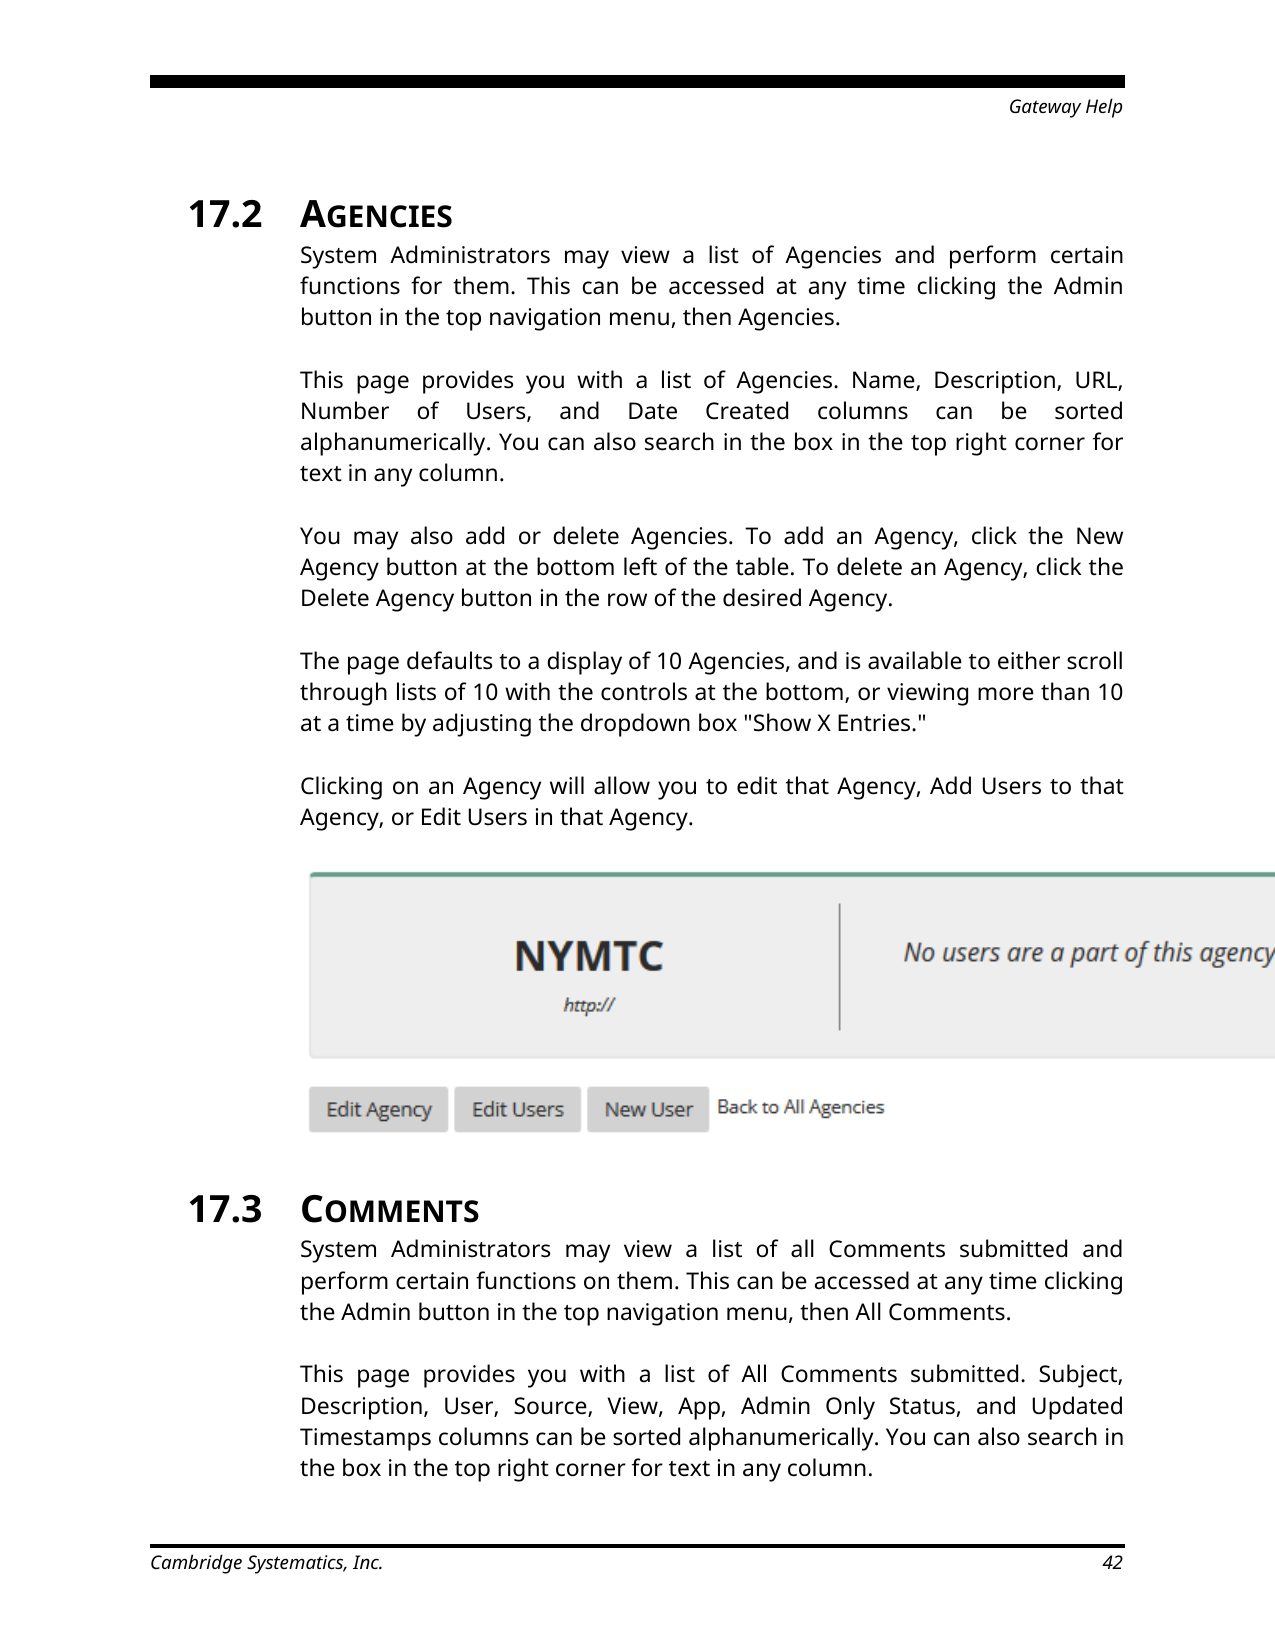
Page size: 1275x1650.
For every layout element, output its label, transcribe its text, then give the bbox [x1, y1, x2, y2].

subtitle Comments [262, 1182, 1125, 1233]
subtitle Agencies [262, 187, 1125, 238]
picture [300, 863, 1275, 1145]
text The page defaults to a display of 10 Agencies, and is available to either scroll through lists of 10 with the controls at the bottom, or viewing more than 10 at a time by adjusting the dropdown box "Show X Entries." [300, 645, 1125, 738]
text This page provides you with a list of Agencies. Name, Description, URL, Number of Users, and Date Created columns can be sorted alphanumerically. You can also search in the box in the top right corner for text in any column. [300, 363, 1125, 488]
text This page provides you with a list of All Comments submitted. Subject, Description, User, Source, View, App, Admin Only Status, and Updated Timestamps columns can be sorted alphanumerically. You can also search in the box in the top right corner for text in any column. [300, 1358, 1125, 1483]
text Clicking on an Agency will allow you to edit that Agency, Add Users to that Agency, or Edit Users in that Agency. [300, 770, 1125, 832]
text System Administrators may view a list of Agencies and perform certain functions for them. This can be accessed at any time clicking the Admin button in the top navigation menu, then Agencies. [300, 238, 1125, 332]
text System Administrators may view a list of all Comments submitted and perform certain functions on them. This can be accessed at any time clicking the Admin button in the top navigation menu, then All Comments. [300, 1233, 1125, 1327]
text You may also add or delete Agencies. To add an Agency, click the New Agency button at the bottom left of the table. To delete an Agency, click the Delete Agency button in the row of the desired Agency. [300, 520, 1125, 613]
